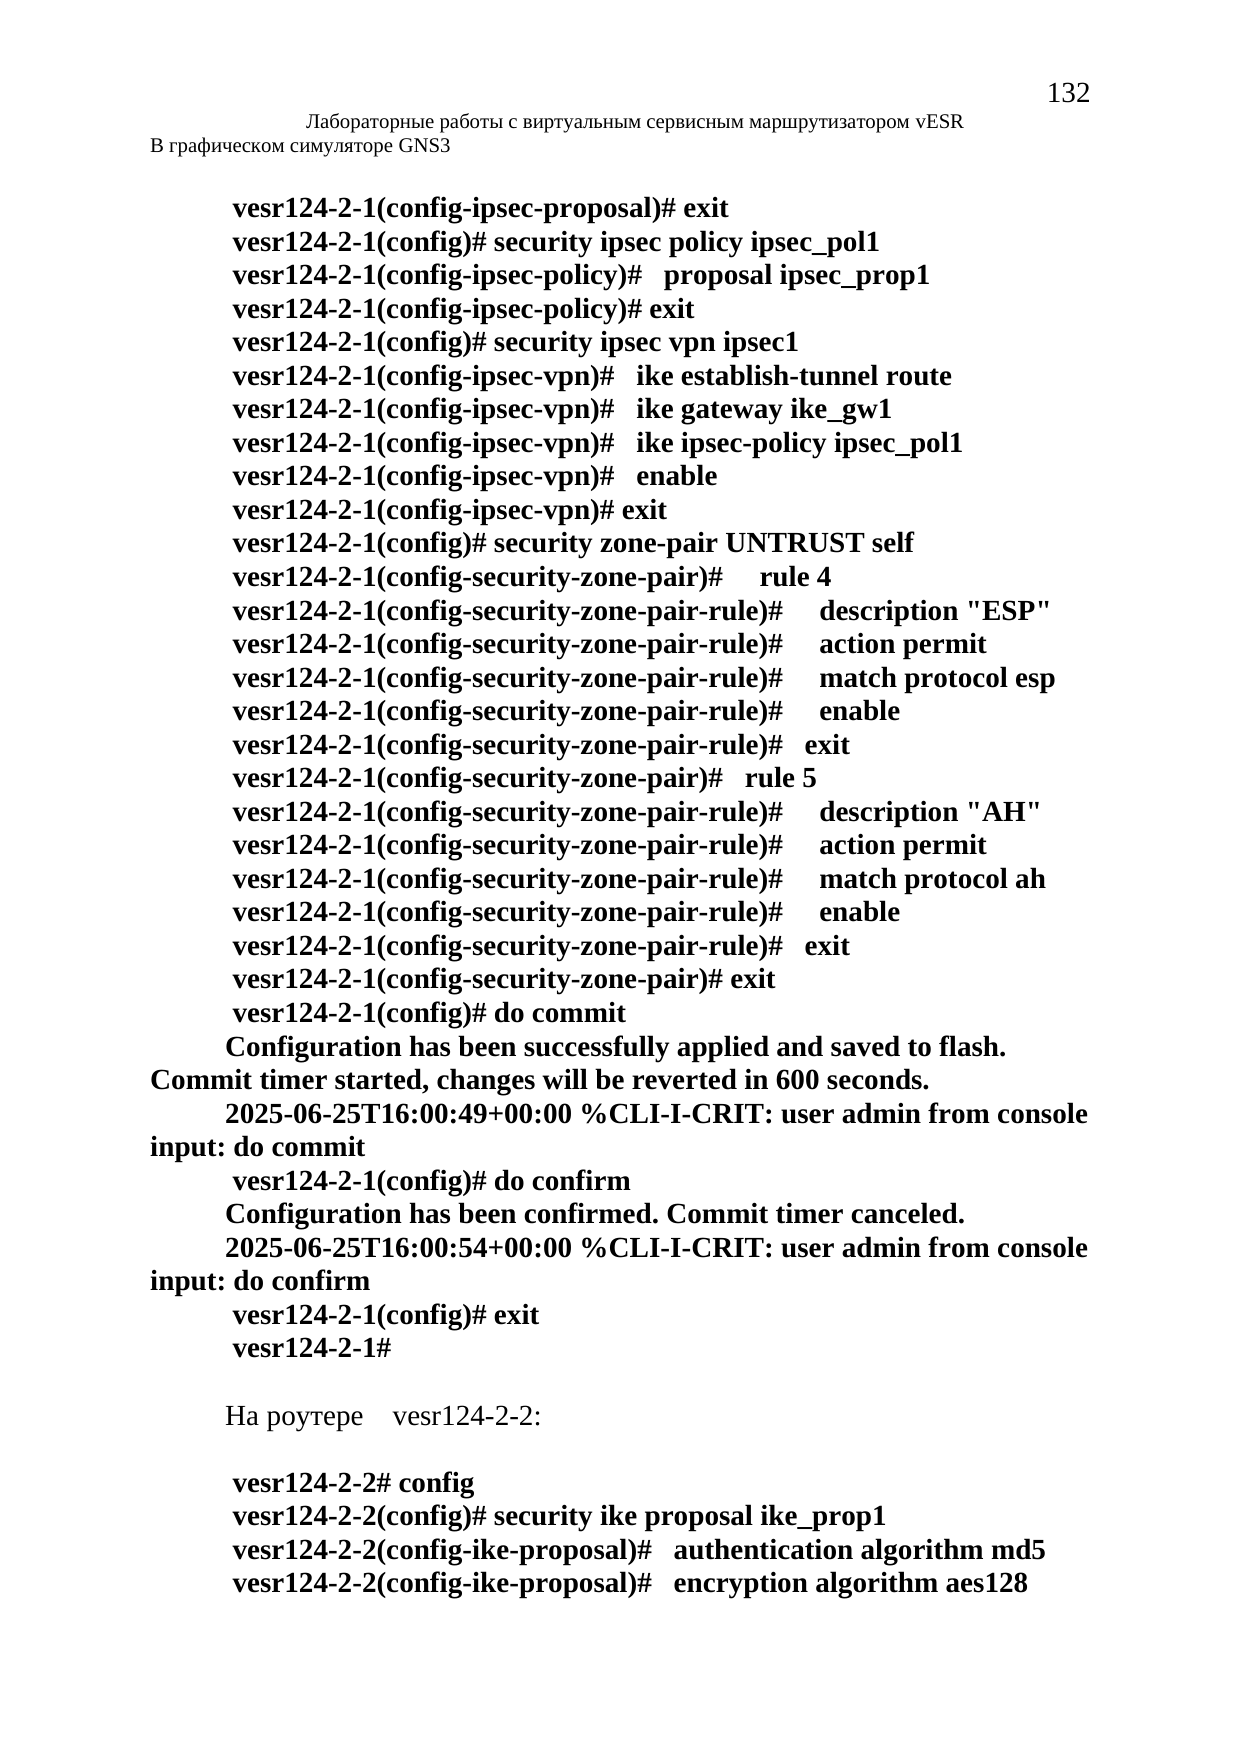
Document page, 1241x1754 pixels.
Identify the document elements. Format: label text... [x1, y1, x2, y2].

text vesr124-2-1(config-security-zone-pair-rule)# match protocol esp [150, 660, 1090, 693]
text vesr124-2-1(config-ipsec-vpn)# exit [150, 492, 1090, 526]
text vesr124-2-1(config-ipsec-proposal)# exit [150, 190, 1090, 224]
text vesr124-2-1(config-security-zone-pair-rule)# description "AH" [150, 794, 1090, 827]
text vesr124-2-1(config-security-zone-pair-rule)# enable [150, 894, 1090, 928]
text vesr124-2-2(config)# security ike proposal ike_prop1 [150, 1498, 1090, 1532]
text vesr124-2-2(config-ike-proposal)# authentication algorithm md5 [150, 1532, 1090, 1565]
text vesr124-2-1(config-security-zone-pair)# exit [150, 962, 1090, 995]
text vesr124-2-1(config-security-zone-pair-rule)# action permit [150, 827, 1090, 861]
text vesr124-2-1# [150, 1331, 1090, 1364]
text vesr124-2-1(config-security-zone-pair-rule)# exit [150, 928, 1090, 962]
text vesr124-2-1(config)# security zone-pair UNTRUST self [150, 526, 1090, 559]
text vesr124-2-1(config-security-zone-pair-rule)# action permit [150, 626, 1090, 660]
text vesr124-2-2# config [150, 1465, 1090, 1498]
text На роутере vesr124-2-2: [150, 1398, 1090, 1431]
text vesr124-2-1(config)# security ipsec policy ipsec_pol1 [150, 224, 1090, 257]
text vesr124-2-1(config-security-zone-pair-rule)# exit [150, 727, 1090, 760]
text vesr124-2-1(config)# security ipsec vpn ipsec1 [150, 324, 1090, 358]
text vesr124-2-1(config)# exit [150, 1297, 1090, 1331]
text vesr124-2-1(config-security-zone-pair-rule)# match protocol ah [150, 861, 1090, 894]
text vesr124-2-1(config-ipsec-vpn)# ike ipsec-policy ipsec_pol1 [150, 425, 1090, 458]
text vesr124-2-1(config-ipsec-vpn)# ike gateway ike_gw1 [150, 391, 1090, 425]
text vesr124-2-2(config-ike-proposal)# encryption algorithm aes128 [150, 1565, 1090, 1599]
text vesr124-2-1(config-ipsec-policy)# proposal ipsec_prop1 [150, 257, 1090, 291]
text 2025-06-25T16:00:54+00:00 %CLI-I-CRIT: user admin from console input: do confirm [150, 1230, 1090, 1297]
text vesr124-2-1(config-security-zone-pair-rule)# enable [150, 693, 1090, 727]
text vesr124-2-1(config-security-zone-pair)# rule 4 [150, 559, 1090, 593]
text vesr124-2-1(config-ipsec-vpn)# ike establish-tunnel route [150, 358, 1090, 391]
text vesr124-2-1(config)# do commit [150, 995, 1090, 1029]
text vesr124-2-1(config-security-zone-pair)# rule 5 [150, 760, 1090, 794]
text Configuration has been confirmed. Commit timer canceled. [150, 1196, 1090, 1230]
text vesr124-2-1(config-ipsec-policy)# exit [150, 291, 1090, 324]
text 2025-06-25T16:00:49+00:00 %CLI-I-CRIT: user admin from console input: do commit [150, 1096, 1090, 1163]
text vesr124-2-1(config-security-zone-pair-rule)# description "ESP" [150, 593, 1090, 626]
text Configuration has been successfully applied and saved to flash. Commit timer started, changes will be reverted in 600 seconds. [150, 1029, 1090, 1096]
text vesr124-2-1(config)# do confirm [150, 1163, 1090, 1196]
text vesr124-2-1(config-ipsec-vpn)# enable [150, 458, 1090, 492]
